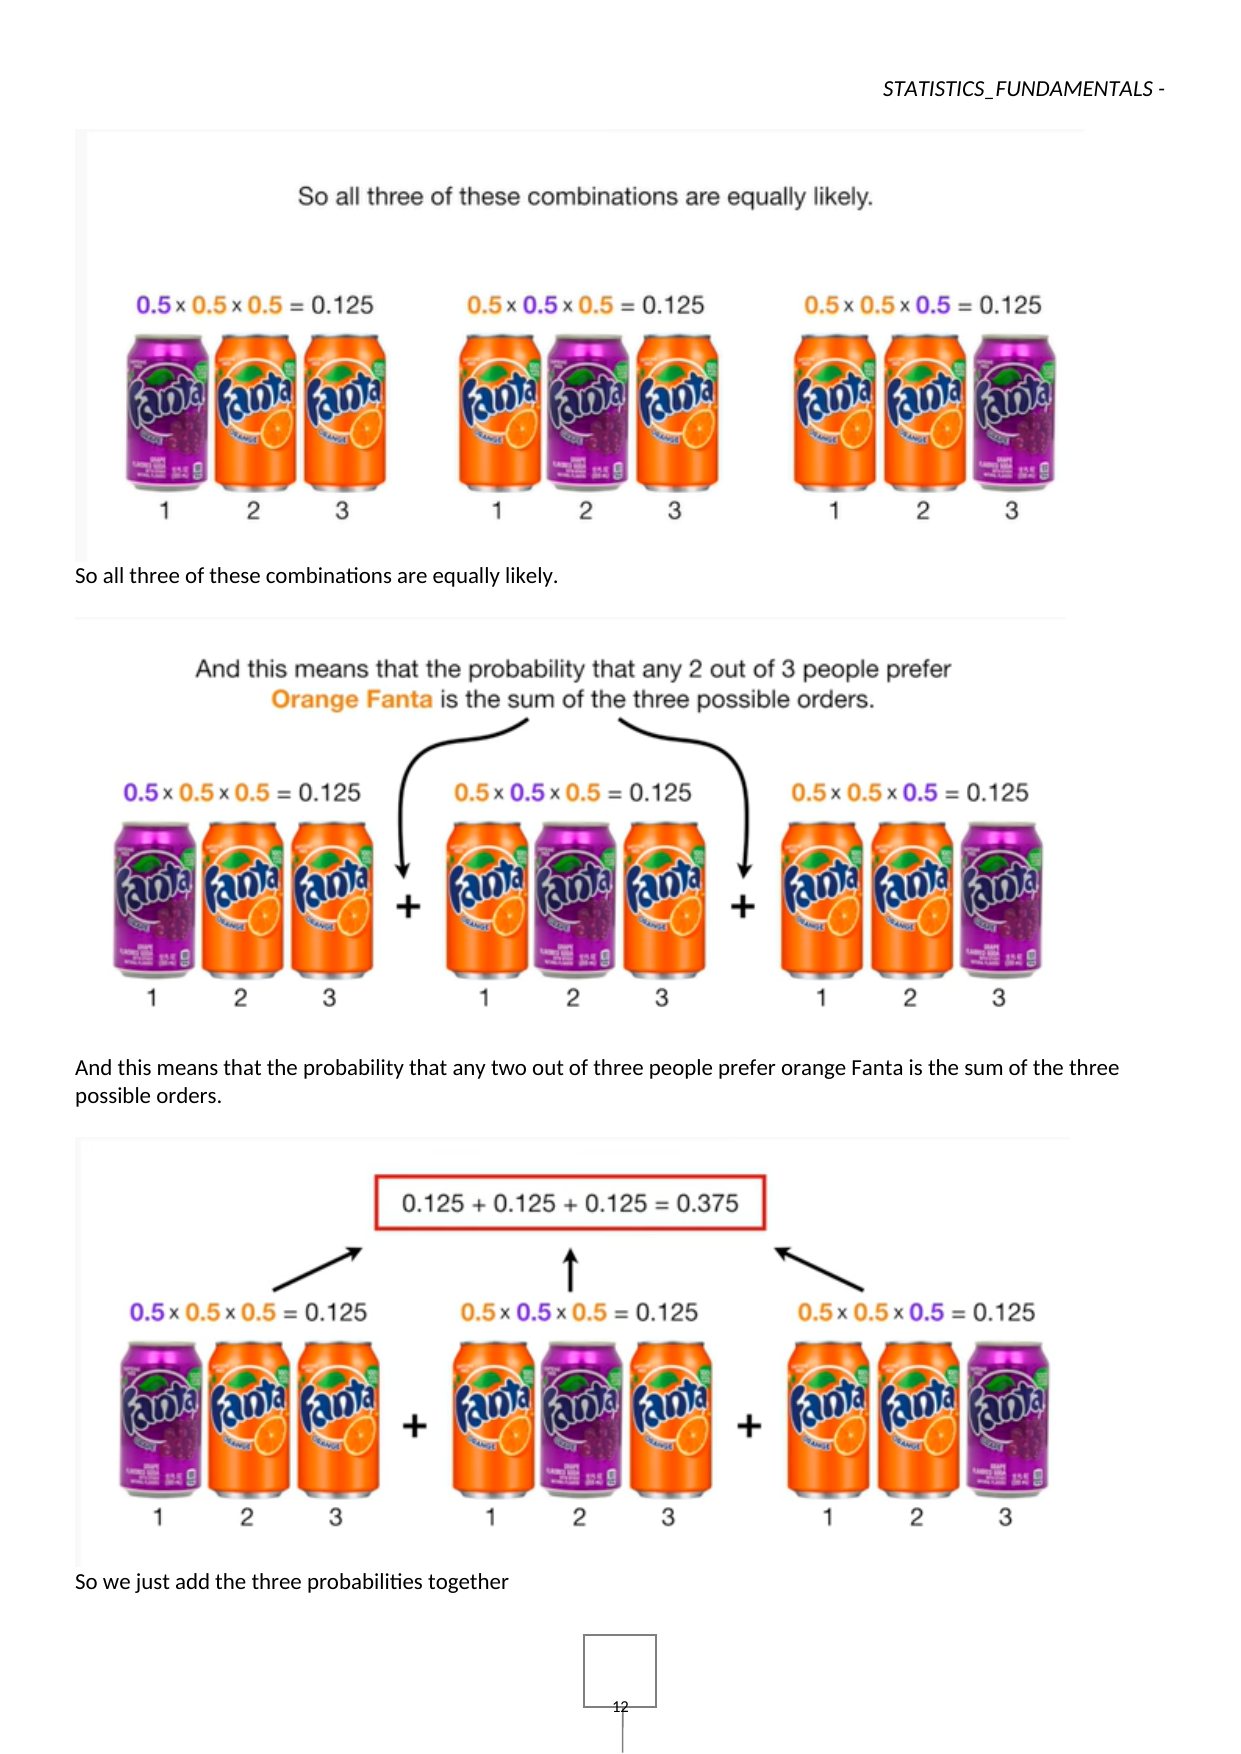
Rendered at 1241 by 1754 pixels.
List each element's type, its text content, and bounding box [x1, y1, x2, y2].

picture [75, 617, 1066, 1054]
text So we just add the three probabilities together [75, 1567, 1165, 1595]
text So all three of these combinations are equally likely. [75, 561, 1165, 589]
picture [75, 129, 1085, 562]
text And this means that the probability that any two out of three people prefer orange Fanta is the sum of the three possible orders. [75, 1053, 1165, 1109]
picture [75, 1137, 1071, 1567]
